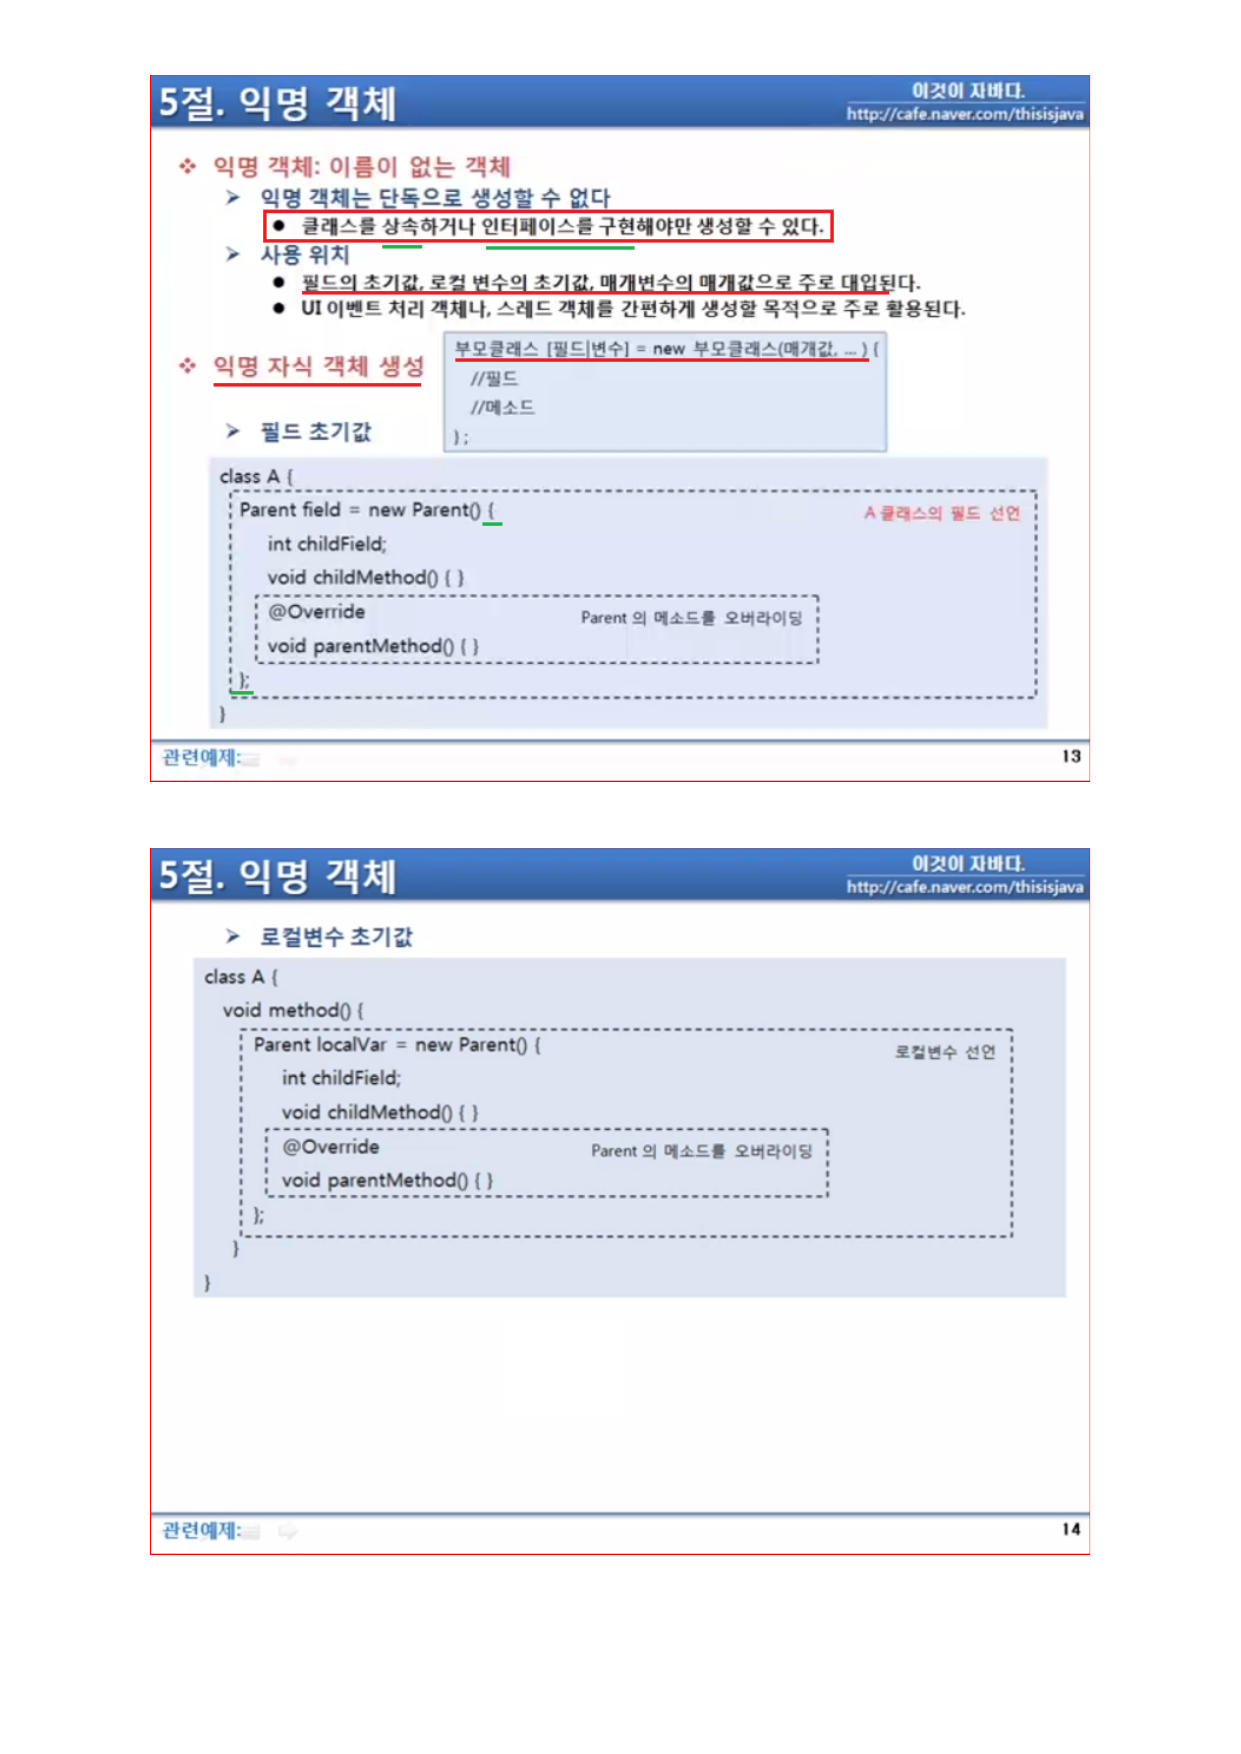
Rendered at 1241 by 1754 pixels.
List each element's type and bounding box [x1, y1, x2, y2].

picture [150, 75, 1091, 782]
picture [150, 848, 1091, 1555]
